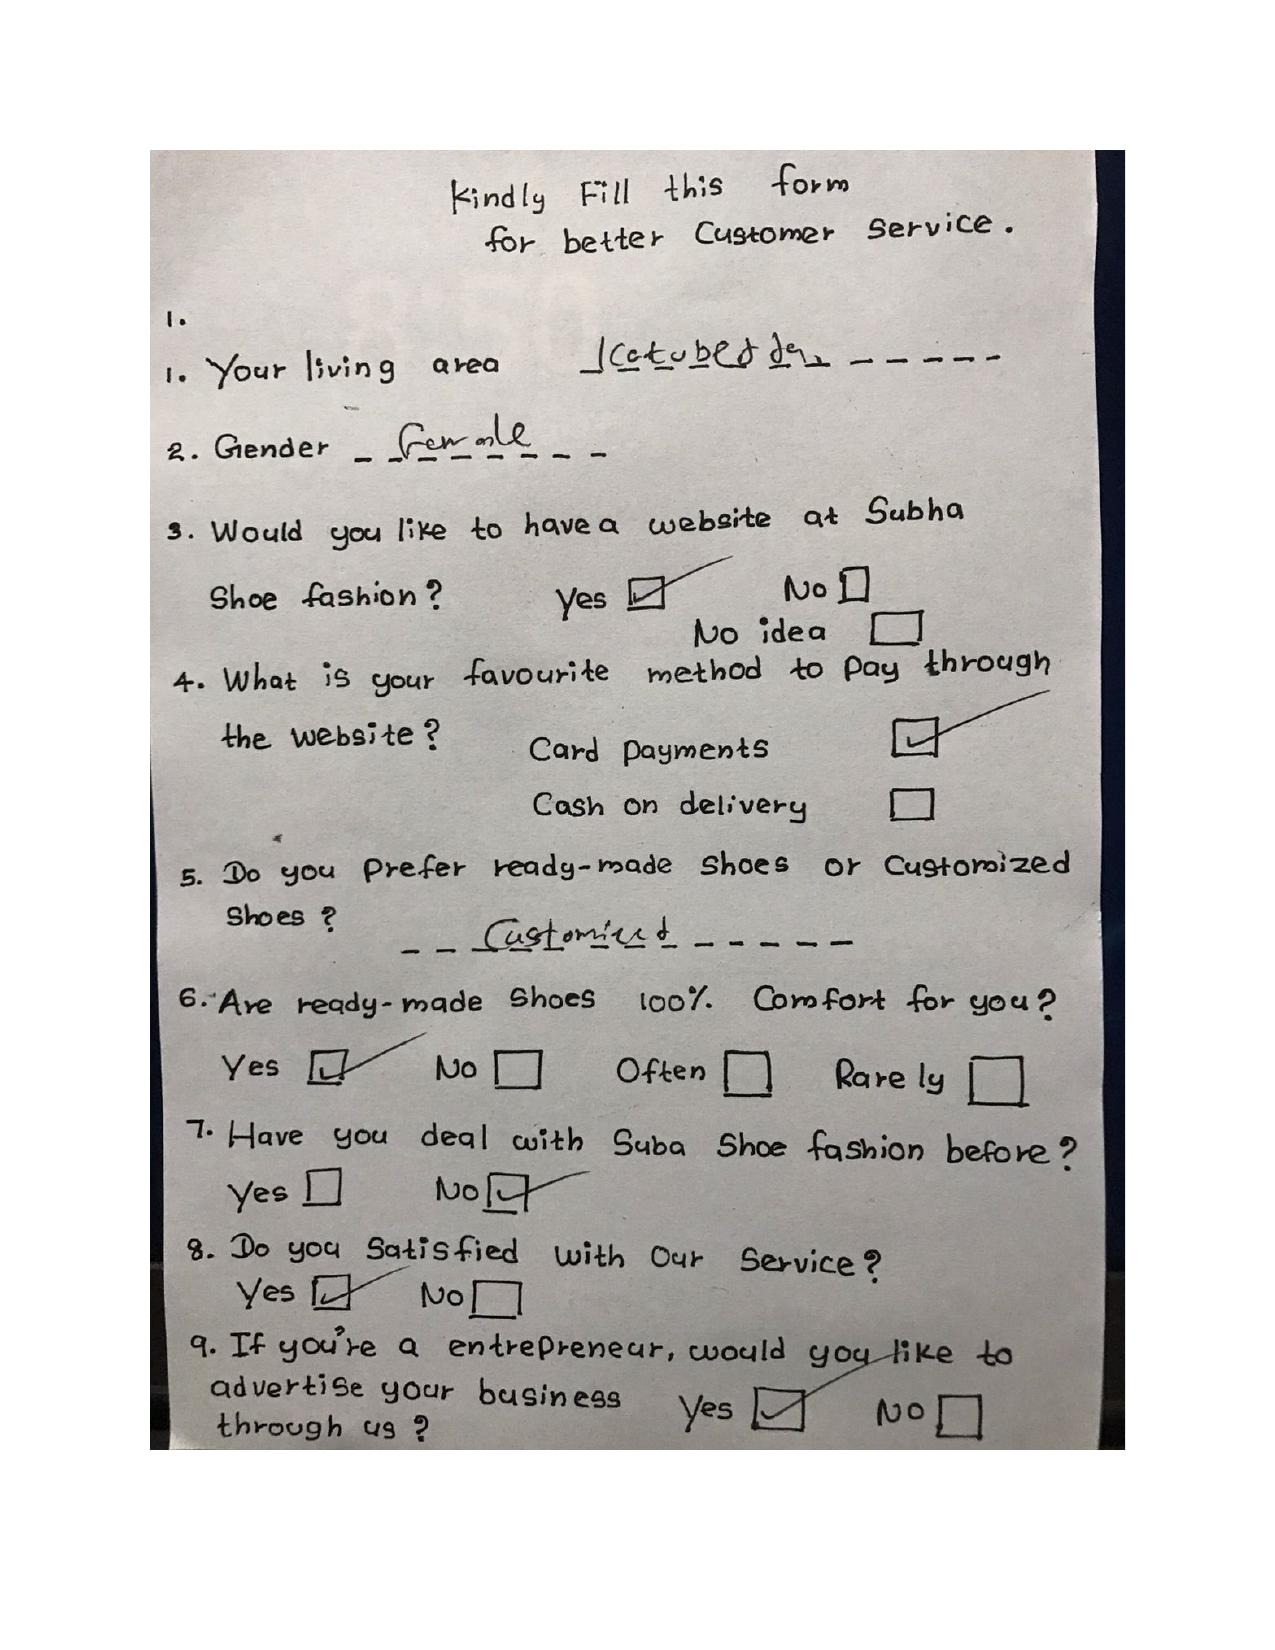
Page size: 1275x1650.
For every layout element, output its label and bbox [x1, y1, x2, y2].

picture [150, 150, 1125, 1450]
